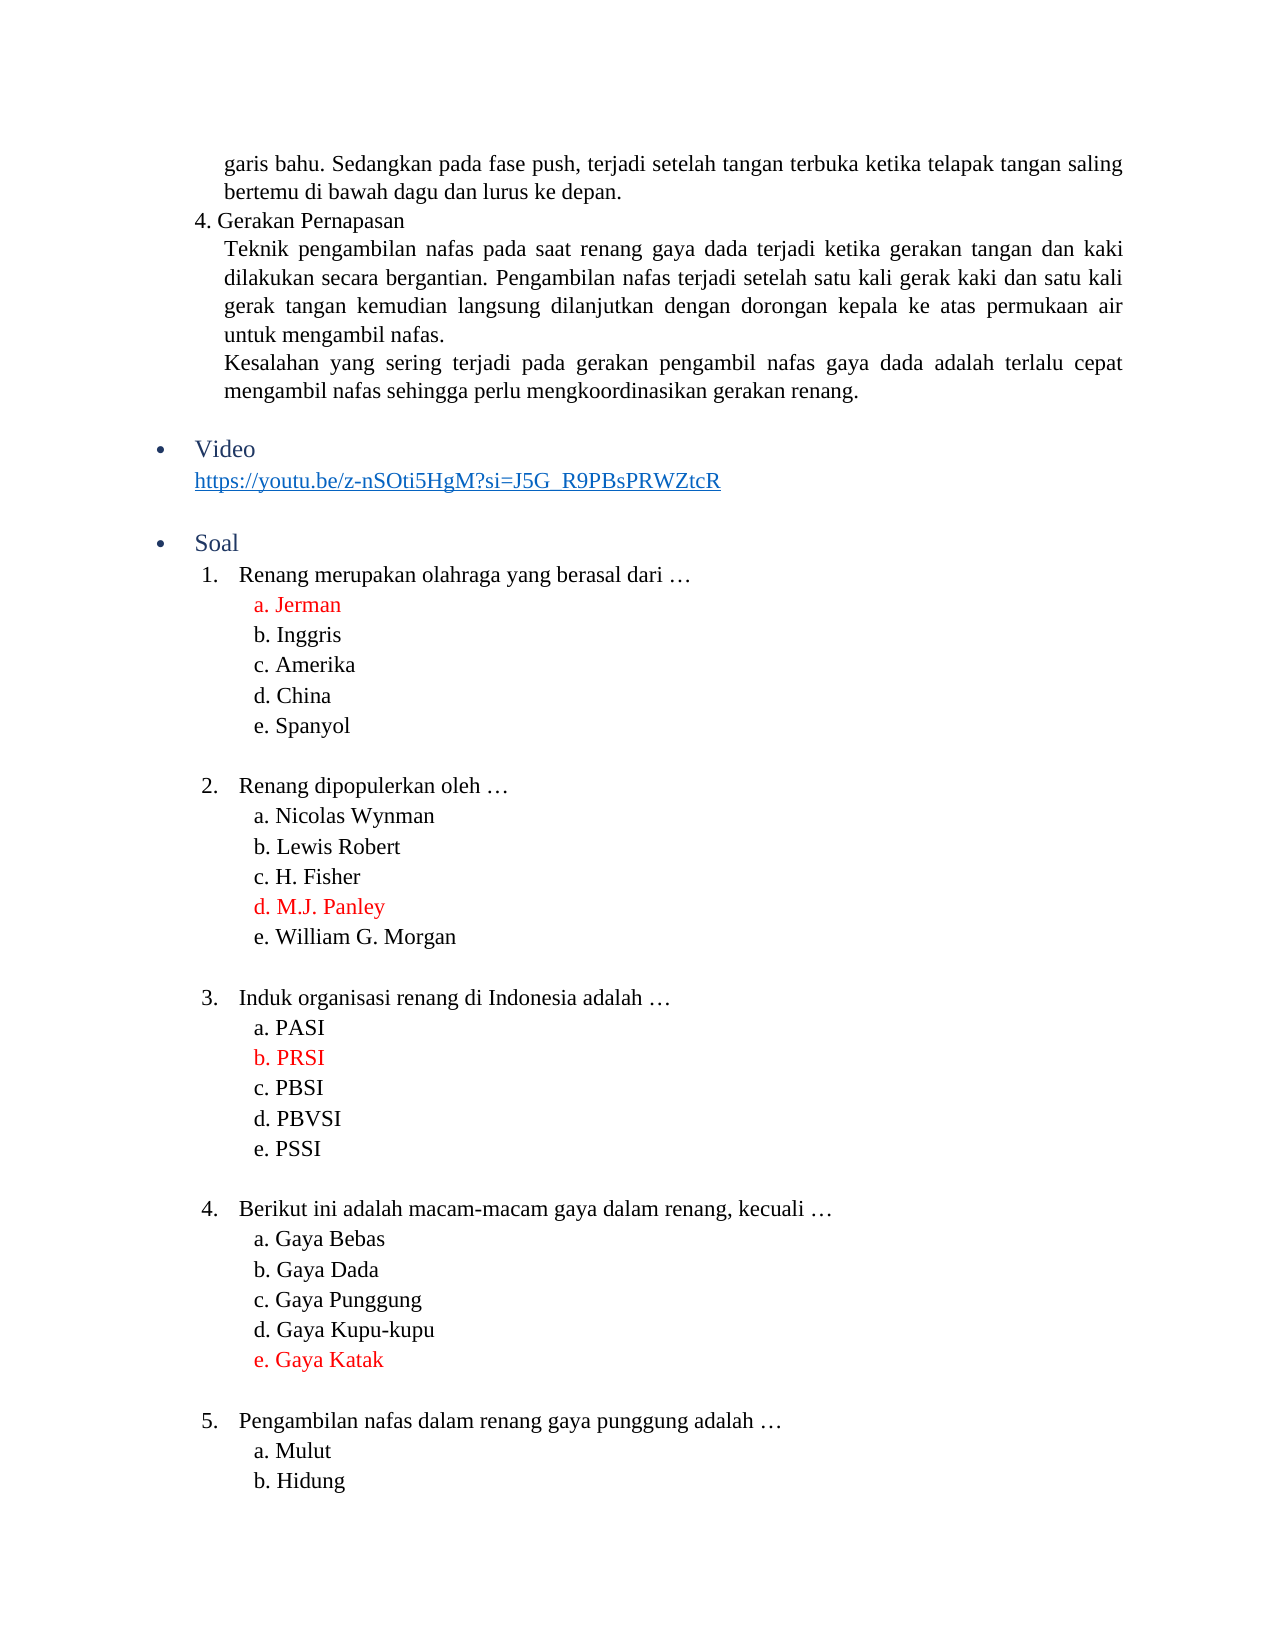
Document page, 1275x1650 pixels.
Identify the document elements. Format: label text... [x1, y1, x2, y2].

text e. Gaya Katak [253, 1346, 1125, 1373]
text b. Inggris [253, 621, 1125, 648]
text a. Gaya Bebas [253, 1225, 1125, 1252]
subtitle Video [157, 434, 1125, 463]
text a. Jerman [253, 591, 1125, 617]
text a. Mulut [253, 1437, 1125, 1463]
subtitle Soal [157, 528, 1125, 557]
text b. Lewis Robert [253, 833, 1125, 859]
text Kesalahan yang sering terjadi pada gerakan pengambil nafas gaya dada adalah terlalu cepat mengambil nafas sehingga perlu mengkoordinasikan gerakan renang. [224, 375, 1124, 404]
text e. William G. Morgan [253, 923, 1125, 950]
text d. Gaya Kupu-kupu [253, 1316, 1125, 1342]
list Pengambilan nafas dalam renang gaya punggung adalah … [201, 1407, 1125, 1433]
text a. Nicolas Wynman [253, 802, 1125, 829]
list Induk organisasi renang di Indonesia adalah … [201, 984, 1125, 1010]
text c. PBSI [253, 1074, 1125, 1101]
text b. Gaya Dada [253, 1256, 1125, 1282]
list Renang dipopulerkan oleh … [201, 772, 1125, 799]
text Pada fase rotasi ini terjadi dua jenis dorongan yaitu dorongan buka keluar (outward) dan dorongan ke dalam (push). Pada fase outward, tangan membuka ke samping hingga sepanjang garis bahu. Sedangkan pada fase push, terjadi setelah tangan terbuka ketika telapak tangan saling bertemu di bawah dagu dan lurus ke depan. [224, 176, 1124, 205]
text b. Hidung [253, 1467, 1125, 1493]
list Berikut ini adalah macam-macam gaya dalam renang, kecuali … [201, 1195, 1125, 1222]
text c. Gaya Punggung [253, 1286, 1125, 1312]
text Teknik pengambilan nafas pada saat renang gaya dada terjadi ketika gerakan tangan dan kaki dilakukan secara bergantian. Pengambilan nafas terjadi setelah satu kali gerak kaki dan satu kali gerak tangan kemudian langsung dilanjutkan dengan dorongan kepala ke atas permukaan air untuk mengambil nafas. [224, 262, 1124, 292]
text d. China [253, 682, 1125, 708]
text Teknik pengambilan nafas pada saat renang gaya dada terjadi ketika gerakan tangan dan kaki dilakukan secara bergantian. Pengambilan nafas terjadi setelah satu kali gerak kaki dan satu kali gerak tangan kemudian langsung dilanjutkan dengan dorongan kepala ke atas permukaan air untuk mengambil nafas. [224, 318, 1124, 347]
text e. Spanyol [253, 712, 1125, 738]
text d. M.J. Panley [253, 893, 1125, 919]
text e. PSSI [253, 1135, 1125, 1161]
text 4. Gerakan Pernapasan [194, 207, 1125, 233]
text c. H. Fisher [253, 863, 1125, 889]
text b. PRSI [253, 1044, 1125, 1071]
text d. PBVSI [253, 1104, 1125, 1131]
text c. Amerika [253, 651, 1125, 678]
text a. PASI [253, 1014, 1125, 1040]
text https://youtu.be/z-nSOti5HgM?si=J5G_R9PBsPRWZtcR [194, 467, 1125, 494]
list Renang merupakan olahraga yang berasal dari … [201, 561, 1125, 587]
